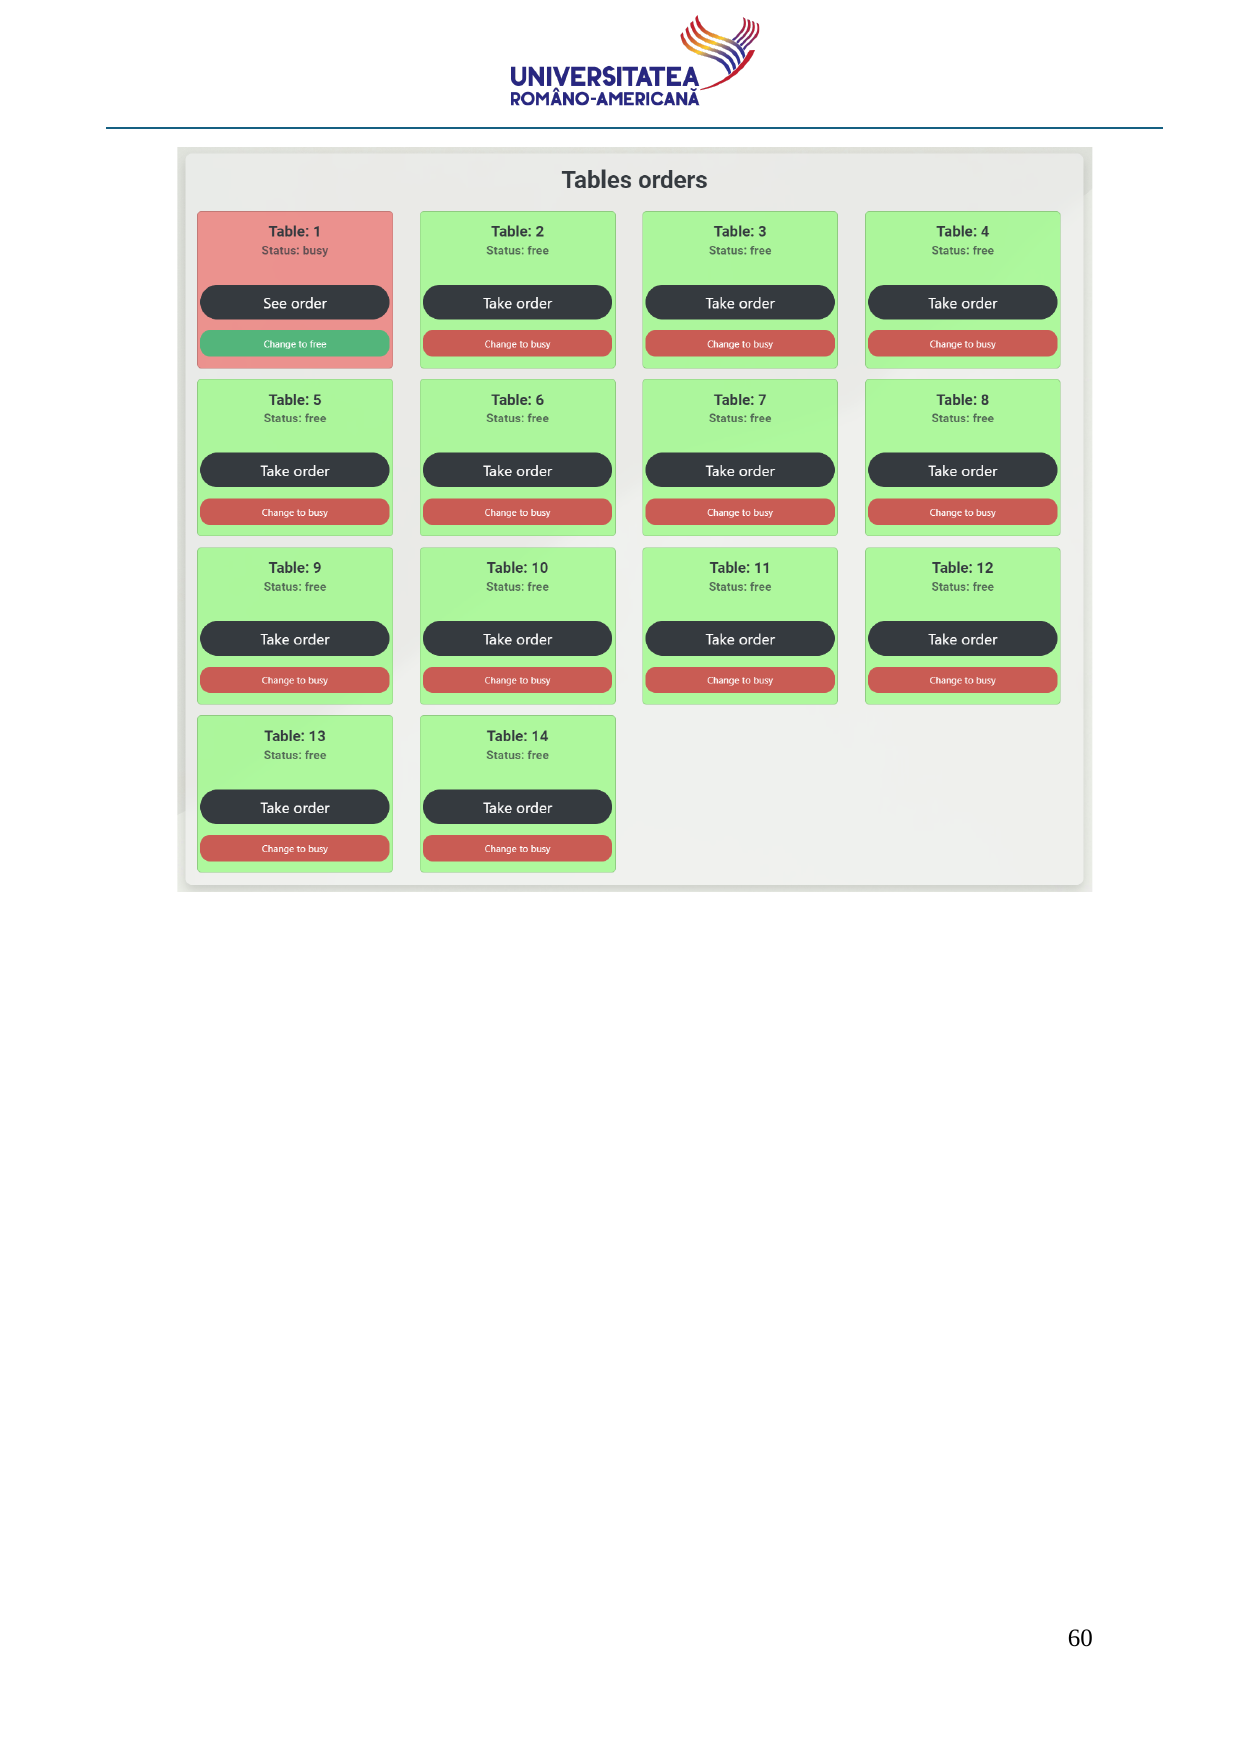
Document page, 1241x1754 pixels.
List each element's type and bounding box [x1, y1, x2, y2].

picture [507, 12, 763, 109]
picture [177, 147, 1093, 892]
